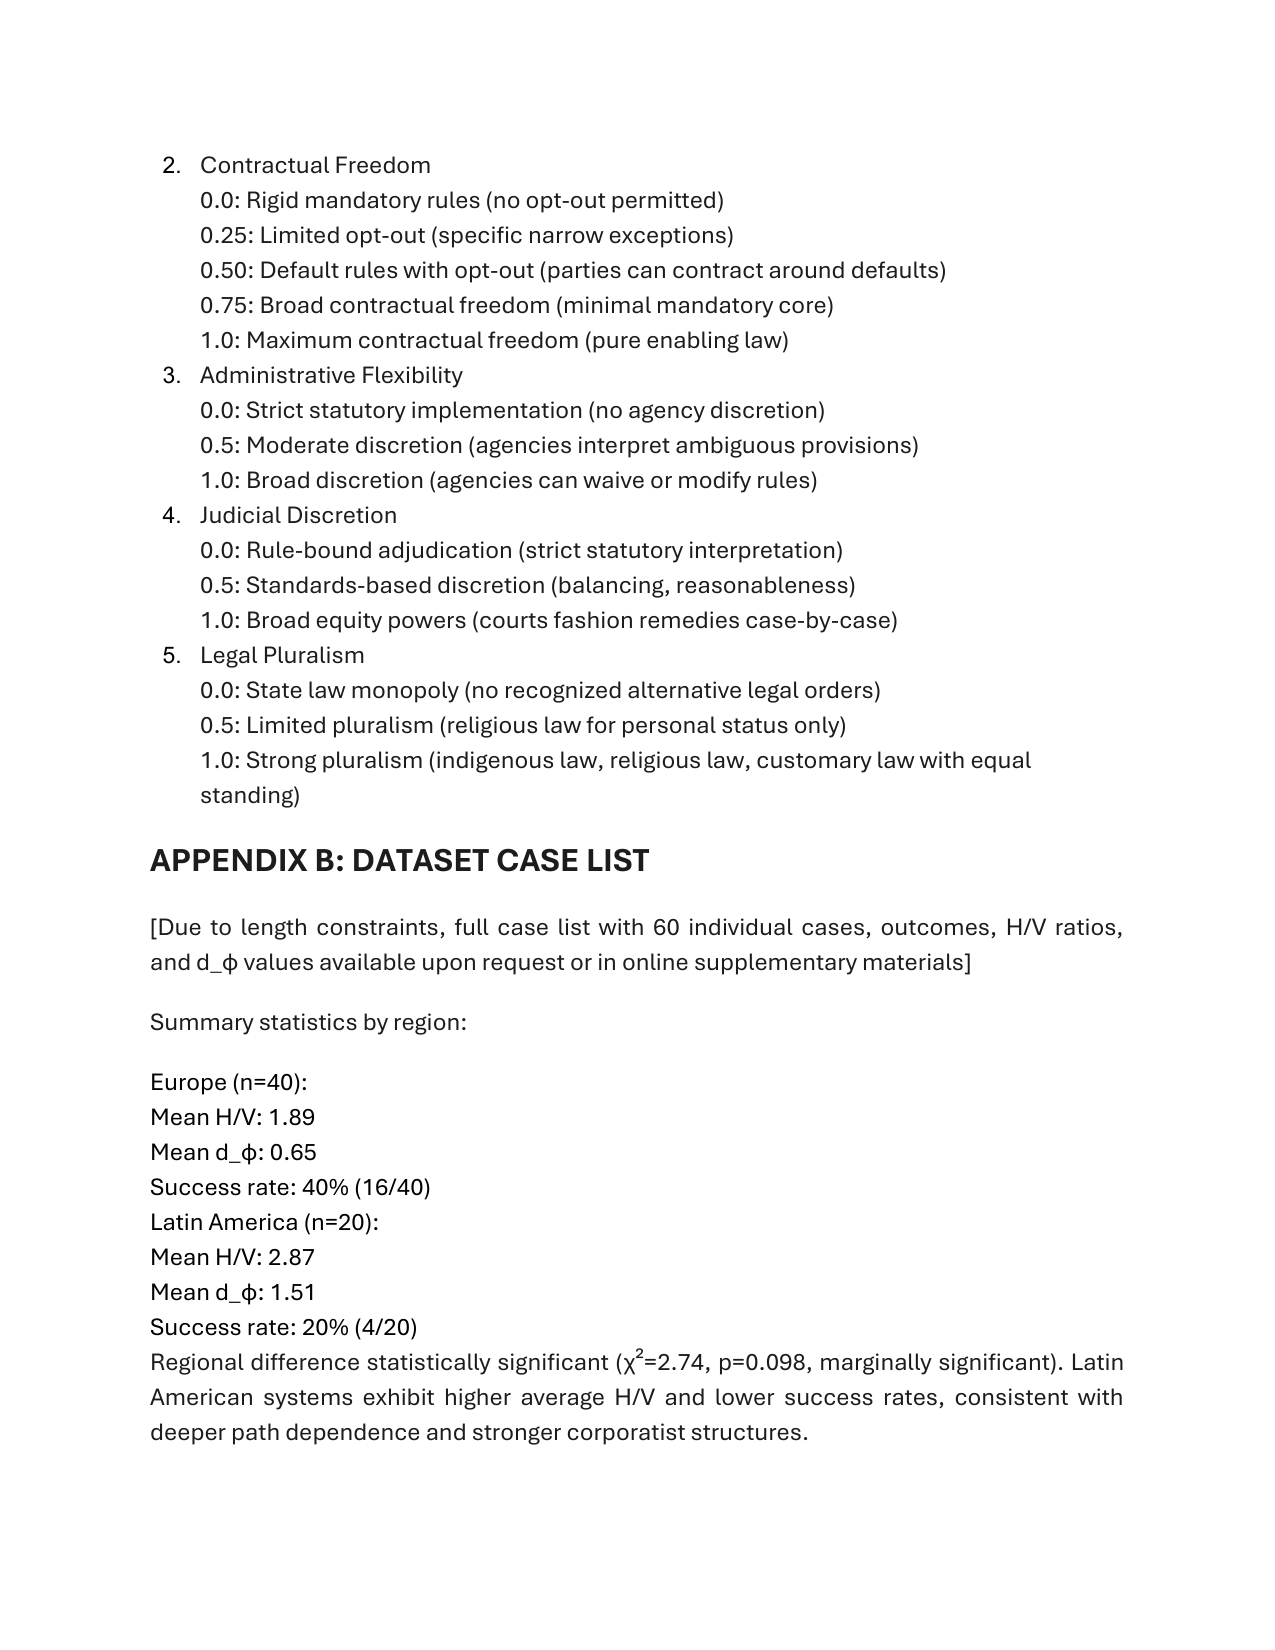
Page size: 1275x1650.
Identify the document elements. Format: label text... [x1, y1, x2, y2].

text Regional difference statistically significant (χ²=2.74, p=0.098, marginally significant). Latin American systems exhibit higher average H/V and lower success rates, consistent with deeper path dependence and stronger corporatist structures. [150, 1347, 1125, 1447]
list Legal Pluralism 0.0: State law monopoly (no recognized alternative legal orders) 0.5: Limited pluralism (religious law for personal status only) 1.0: Strong pluralism (indigenous law, religious law, customary law with equal standing) [162, 640, 1125, 811]
text Mean d_φ: 0.65 [150, 1137, 1125, 1167]
list Administrative Flexibility 0.0: Strict statutory implementation (no agency discretion) 0.5: Moderate discretion (agencies interpret ambiguous provisions) 1.0: Broad discretion (agencies can waive or modify rules) [162, 360, 1125, 496]
text Europe (n=40): [150, 1067, 1125, 1097]
list Judicial Discretion 0.0: Rule-bound adjudication (strict statutory interpretation) 0.5: Standards-based discretion (balancing, reasonableness) 1.0: Broad equity powers (courts fashion remedies case-by-case) [162, 500, 1125, 636]
text Success rate: 20% (4/20) [150, 1312, 1125, 1342]
text Summary statistics by region: [150, 1007, 1125, 1037]
text Latin America (n=20): [150, 1207, 1125, 1237]
text Success rate: 40% (16/40) [150, 1172, 1125, 1202]
text APPENDIX B: DATASET CASE LIST [150, 840, 1125, 881]
text [Due to length constraints, full case list with 60 individual cases, outcomes, H/V ratios, and d_φ values available upon request or in online supplementary materials] [150, 912, 1125, 977]
list Contractual Freedom 0.0: Rigid mandatory rules (no opt-out permitted) 0.25: Limited opt-out (specific narrow exceptions) 0.50: Default rules with opt-out (parties can contract around defaults) 0.75: Broad contractual freedom (minimal mandatory core) 1.0: Maximum contractual freedom (pure enabling law) [162, 150, 1125, 356]
text Mean H/V: 2.87 [150, 1242, 1125, 1272]
text Mean H/V: 1.89 [150, 1102, 1125, 1132]
text Mean d_φ: 1.51 [150, 1277, 1125, 1307]
